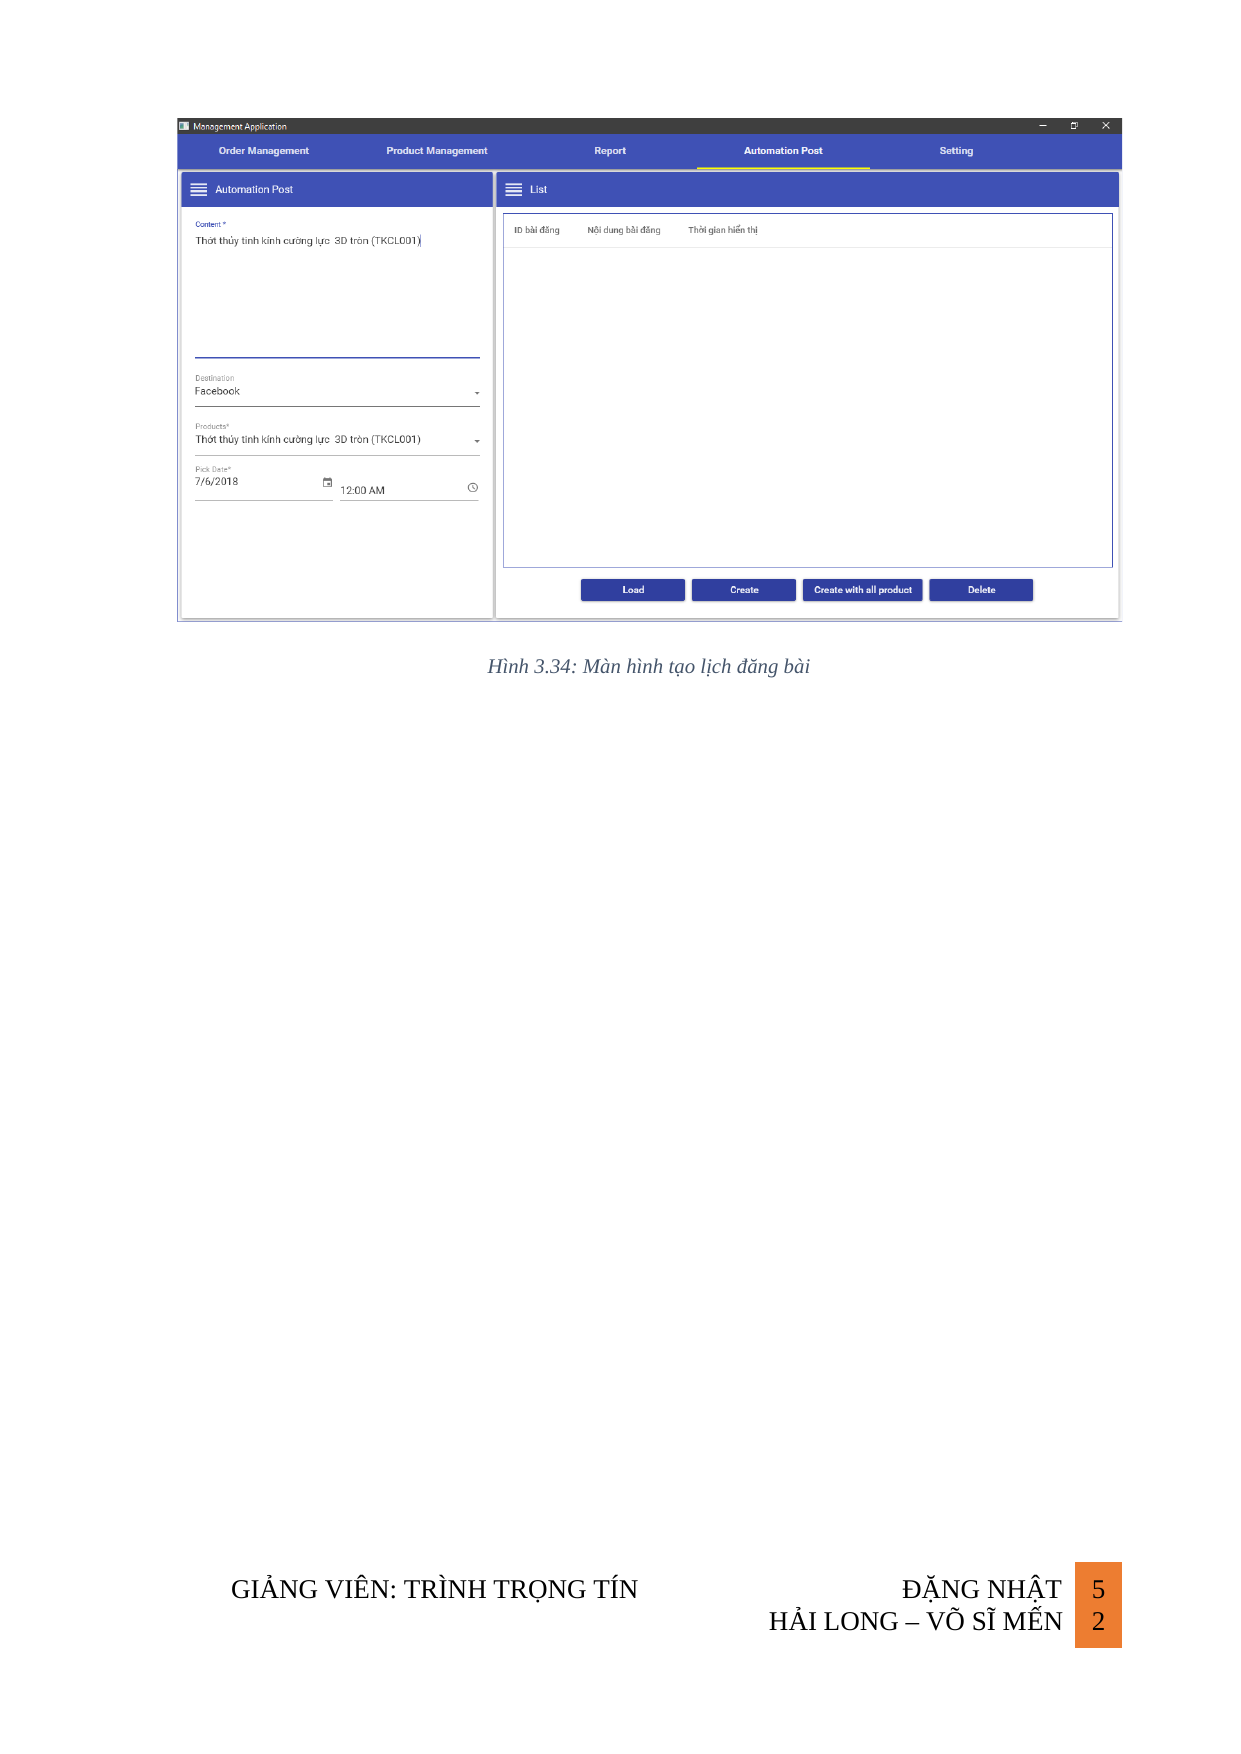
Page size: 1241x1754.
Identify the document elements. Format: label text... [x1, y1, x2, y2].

picture [177, 118, 1123, 622]
